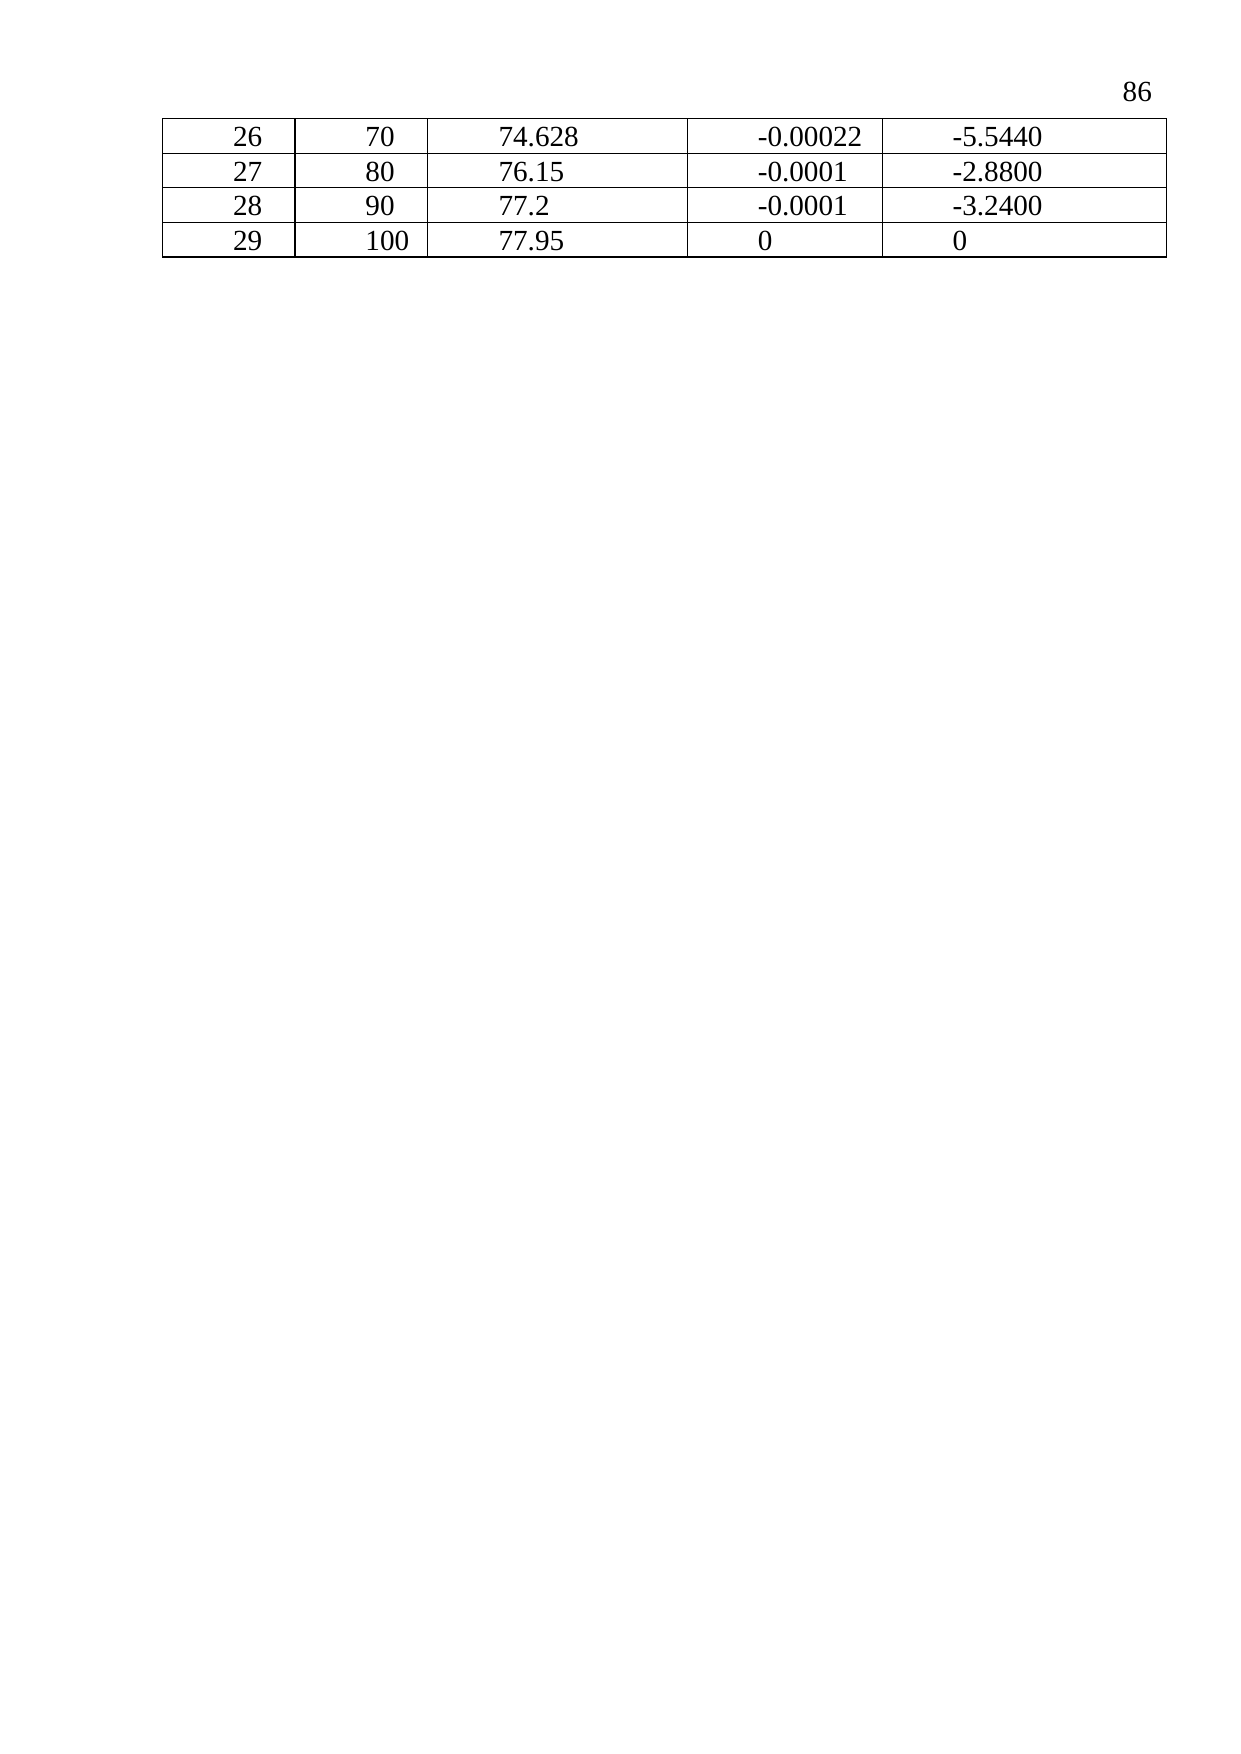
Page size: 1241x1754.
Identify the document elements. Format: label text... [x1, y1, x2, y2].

table_cell -0.0001 [688, 188, 882, 222]
table_cell -0.00022 [688, 119, 882, 153]
table_cell 100 [296, 223, 427, 256]
table_cell 90 [296, 188, 427, 222]
table_cell 28 [163, 188, 294, 222]
table_cell 27 [163, 154, 294, 187]
table_cell 26 [163, 119, 294, 153]
table_cell -3.2400 [883, 188, 1166, 222]
table_cell 29 [163, 223, 294, 256]
table_cell 80 [296, 154, 427, 187]
table_cell 76.15 [428, 154, 687, 187]
table_cell 74.628 [428, 119, 687, 153]
table_cell 77.2 [428, 188, 687, 222]
table_cell 0 [688, 223, 882, 256]
table_cell -0.0001 [688, 154, 882, 187]
table_cell -5.5440 [883, 119, 1166, 153]
table_cell -2.8800 [883, 154, 1166, 187]
table_cell 70 [296, 119, 427, 153]
table_cell 77.95 [428, 223, 687, 256]
table_cell 0 [883, 223, 1166, 256]
